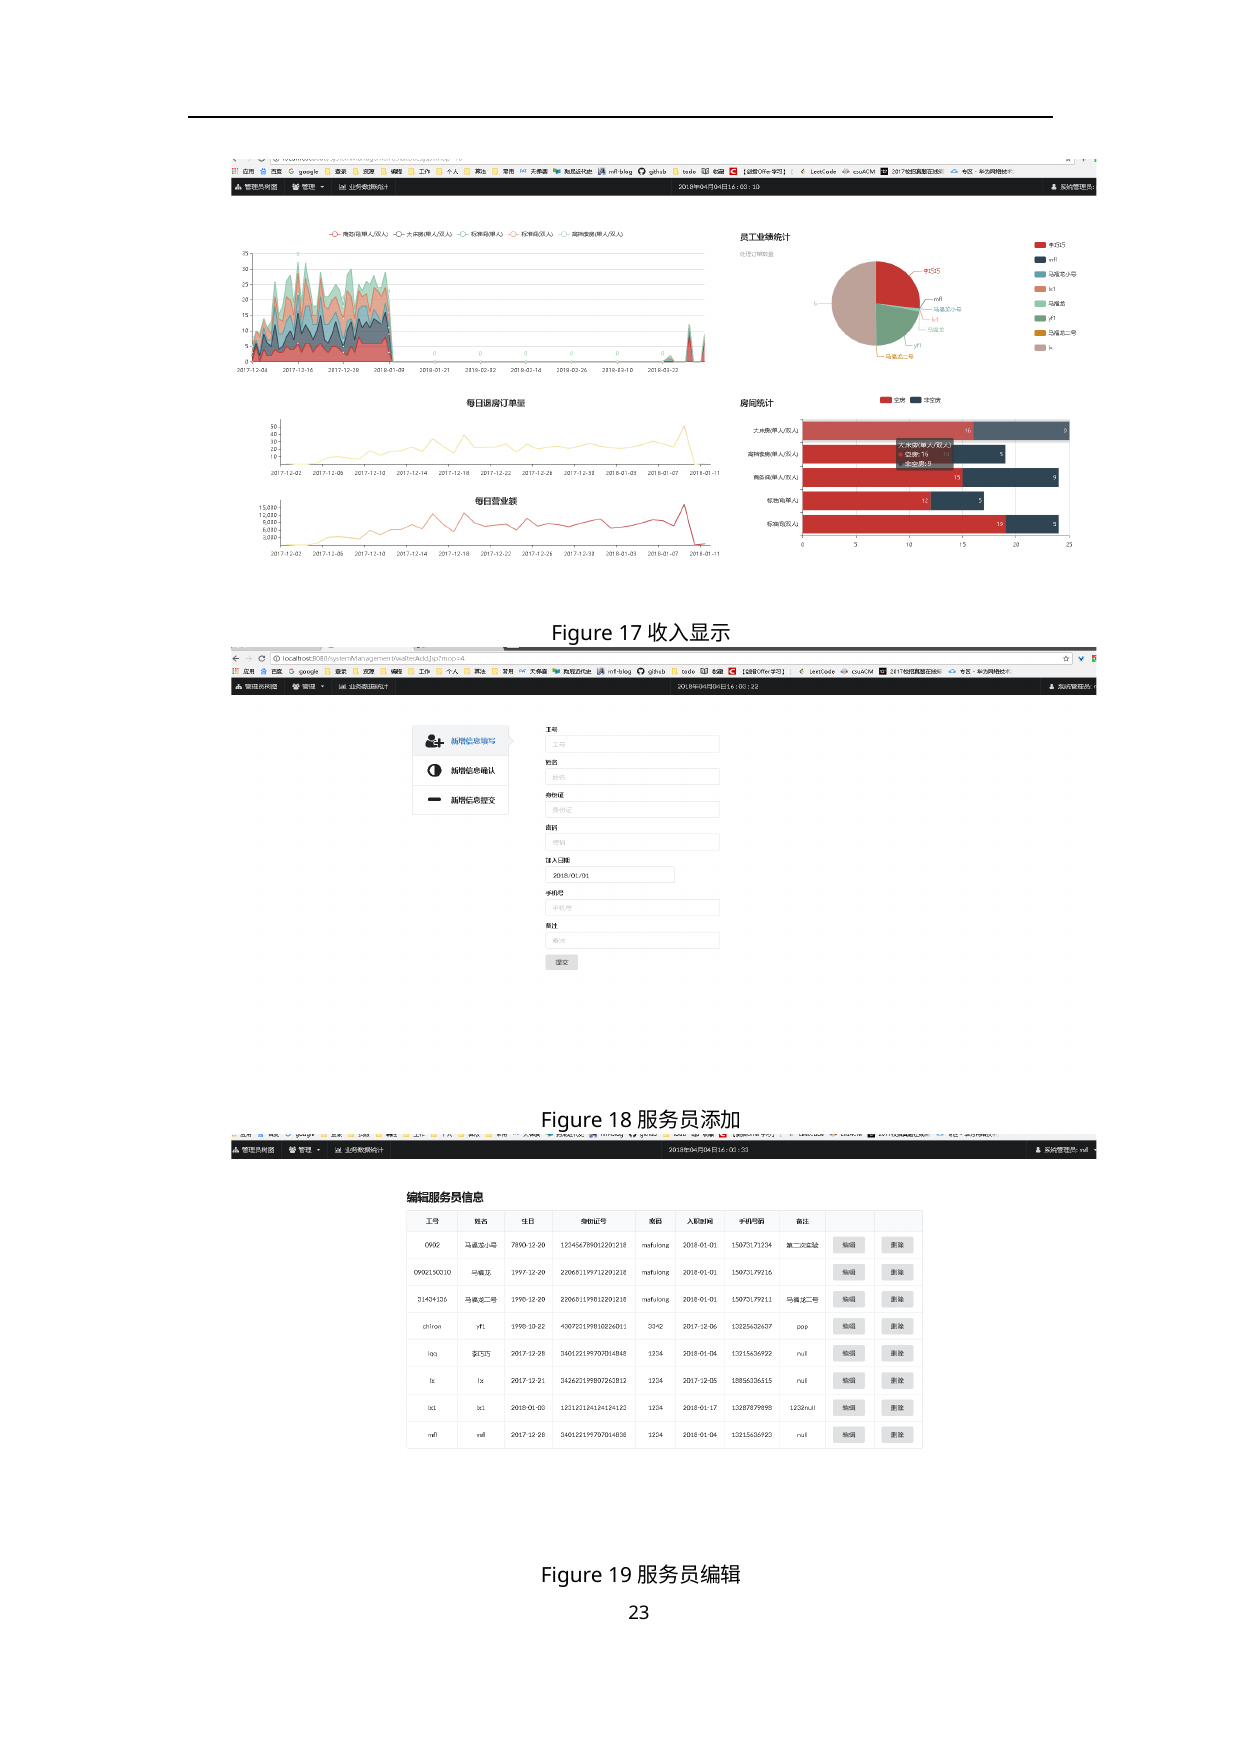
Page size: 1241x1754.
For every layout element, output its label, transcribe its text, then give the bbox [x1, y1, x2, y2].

text Figure 19 服务员编辑 [187, 1557, 1053, 1590]
picture [231, 1134, 1097, 1548]
text Figure 18 服务员添加 [187, 1102, 1053, 1135]
text Figure 17 收入显示 [187, 615, 1053, 647]
picture [231, 159, 1097, 596]
picture [231, 647, 1097, 1092]
